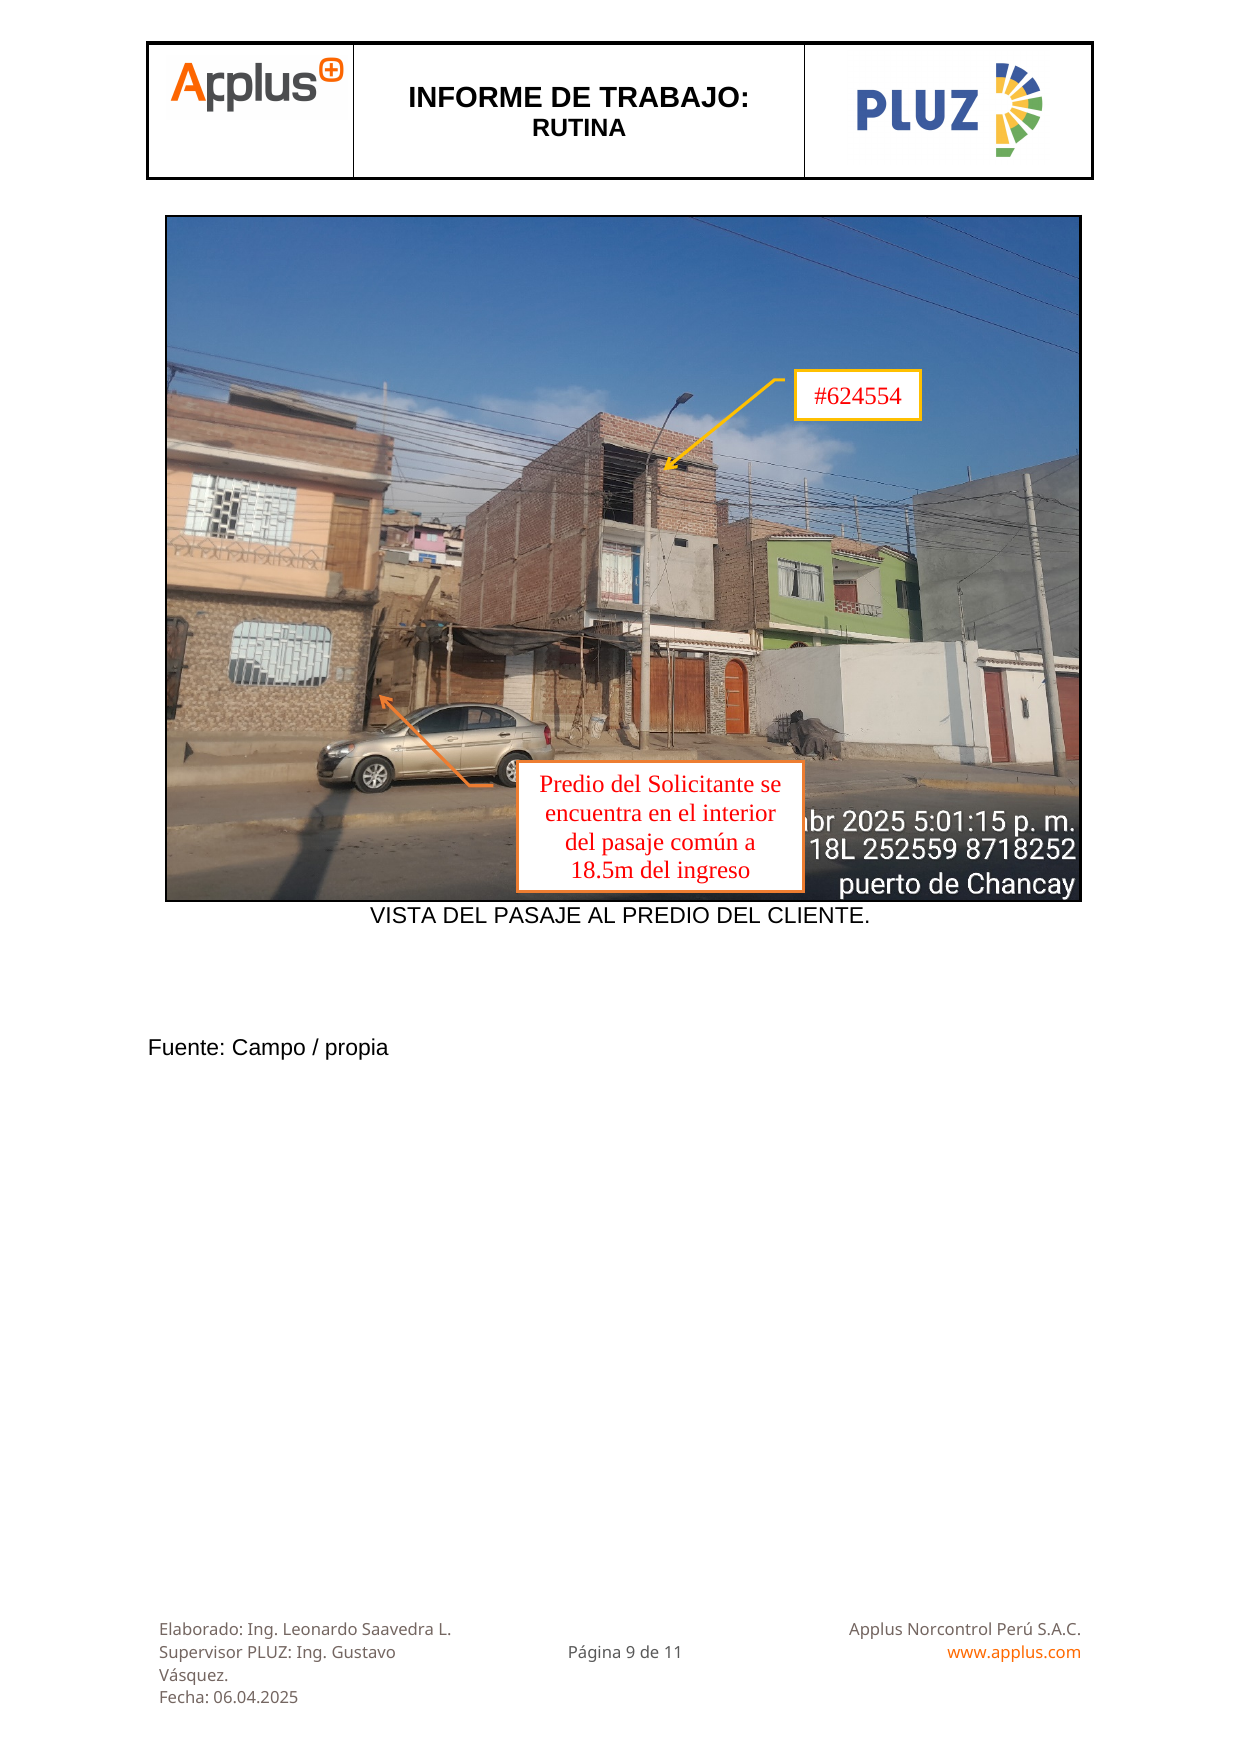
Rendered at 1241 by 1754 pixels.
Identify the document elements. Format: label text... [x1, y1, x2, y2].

picture [167, 217, 1079, 900]
text Fuente: Campo / propia [148, 1034, 1092, 1060]
picture [847, 50, 1050, 165]
picture [165, 55, 348, 120]
text VISTA DEL PASAJE AL PREDIO DEL CLIENTE. [148, 902, 1092, 928]
